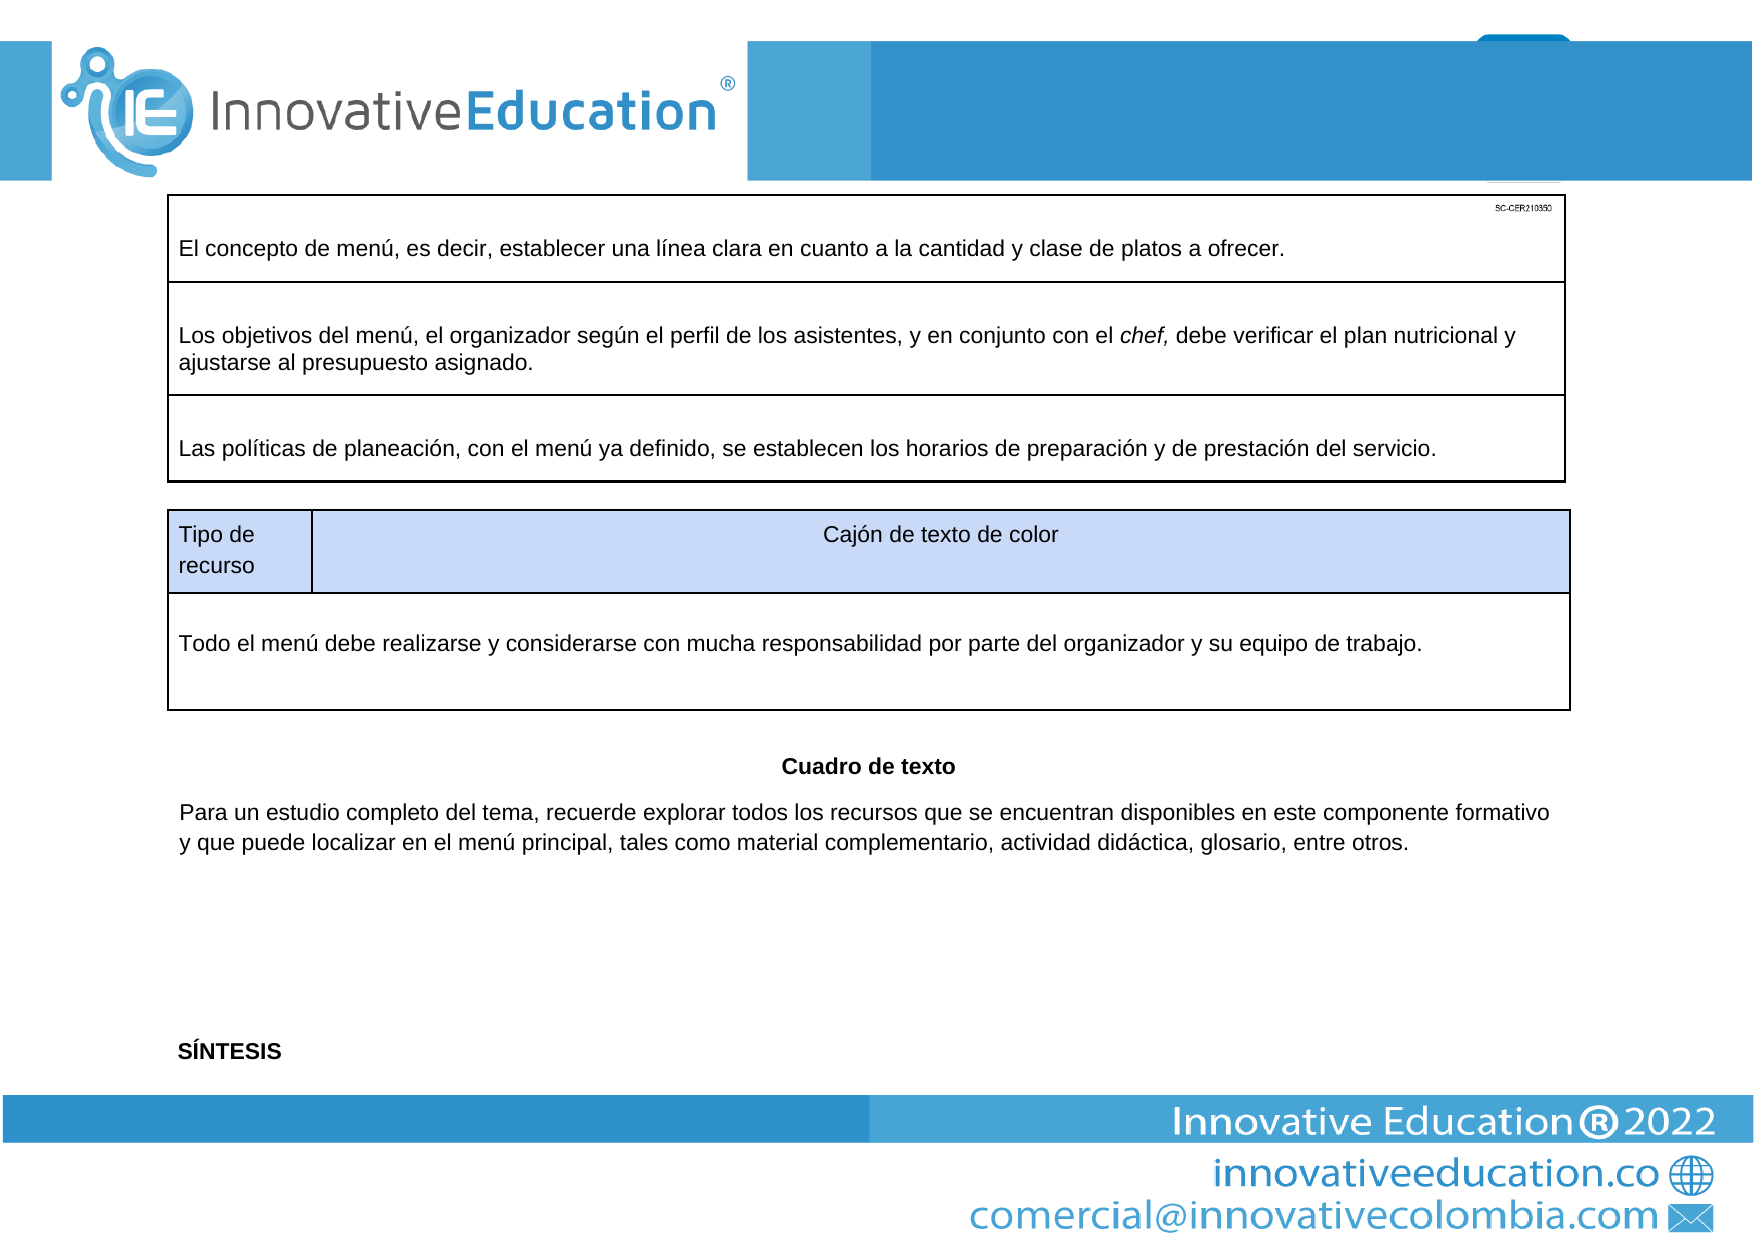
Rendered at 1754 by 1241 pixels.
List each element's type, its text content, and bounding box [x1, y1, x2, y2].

table_cell Las políticas de planeación, con el menú ya definido, se establecen los horarios de preparación y de prestación del servicio. [169, 396, 1564, 480]
table_header Tipo de recurso [169, 511, 311, 592]
table_cell Los objetivos del menú, el organizador según el perfil de los asistentes, y en conjunto con el chef, debe verificar el plan nutricional y ajustarse al presupuesto asignado. [169, 283, 1564, 394]
table_cell Para un estudio completo del tema, recuerde explorar todos los recursos que se encuentran disponibles en este componente formativo y que puede localizar en el menú principal, tales como material complementario, actividad didáctica, glosario, entre otros. [168, 799, 1569, 859]
table_header Cajón de texto de color [313, 511, 1569, 592]
table_cell El concepto de menú, es decir, establecer una línea clara en cuanto a la cantidad y clase de platos a ofrecer. [169, 196, 1564, 281]
text SÍNTESIS [177, 1038, 1577, 1065]
picture [0, 28, 1752, 214]
picture [2, 1093, 1754, 1239]
table_cell Todo el menú debe realizarse y considerarse con mucha responsabilidad por parte del organizador y su equipo de trabajo. [169, 594, 1569, 709]
table_cell Cuadro de texto [168, 711, 1569, 799]
